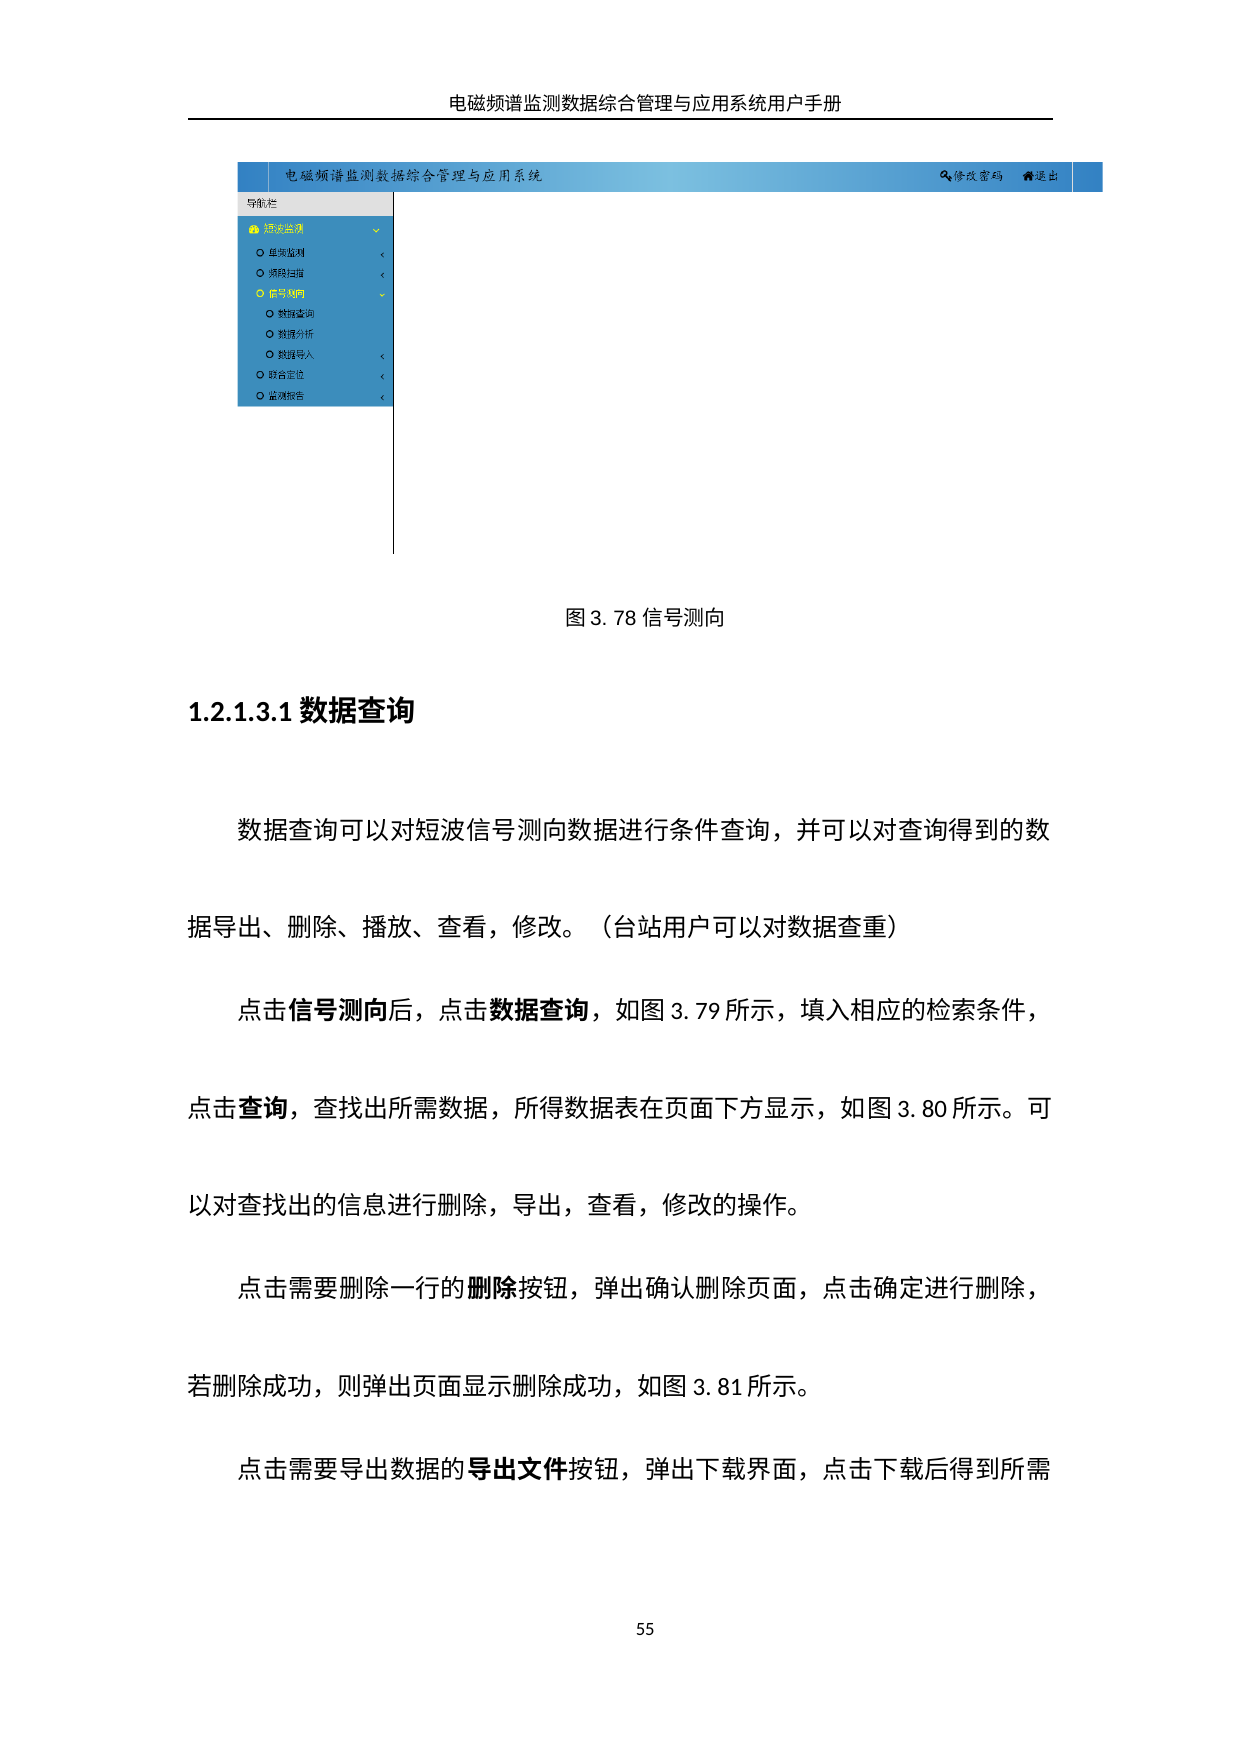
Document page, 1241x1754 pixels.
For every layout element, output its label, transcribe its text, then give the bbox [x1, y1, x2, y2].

text 图3. 78 信号测向 [187, 600, 1053, 632]
text 点击需要删除一行的删除按钮，弹出确认删除页面，点击确定进行删除，若删除成功，则弹出页面显示删除成功，如图3. 81所示。 [187, 1254, 1053, 1417]
picture [237, 162, 1103, 554]
text 数据查询可以对短波信号测向数据进行条件查询，并可以对查询得到的数据导出、删除、播放、查看，修改。（台站用户可以对数据查重） [187, 796, 1053, 958]
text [187, 1435, 1053, 1500]
text 点击信号测向后，点击数据查询，如图3. 79所示，填入相应的检索条件，点击查询，查找出所需数据，所得数据表在页面下方显示，如图3. 80所示。可以对查找出的信息进行删除，导出，查看，修改的操作。 [187, 976, 1053, 1236]
subtitle 1.2.1.3.1 数据查询 [187, 676, 1053, 741]
